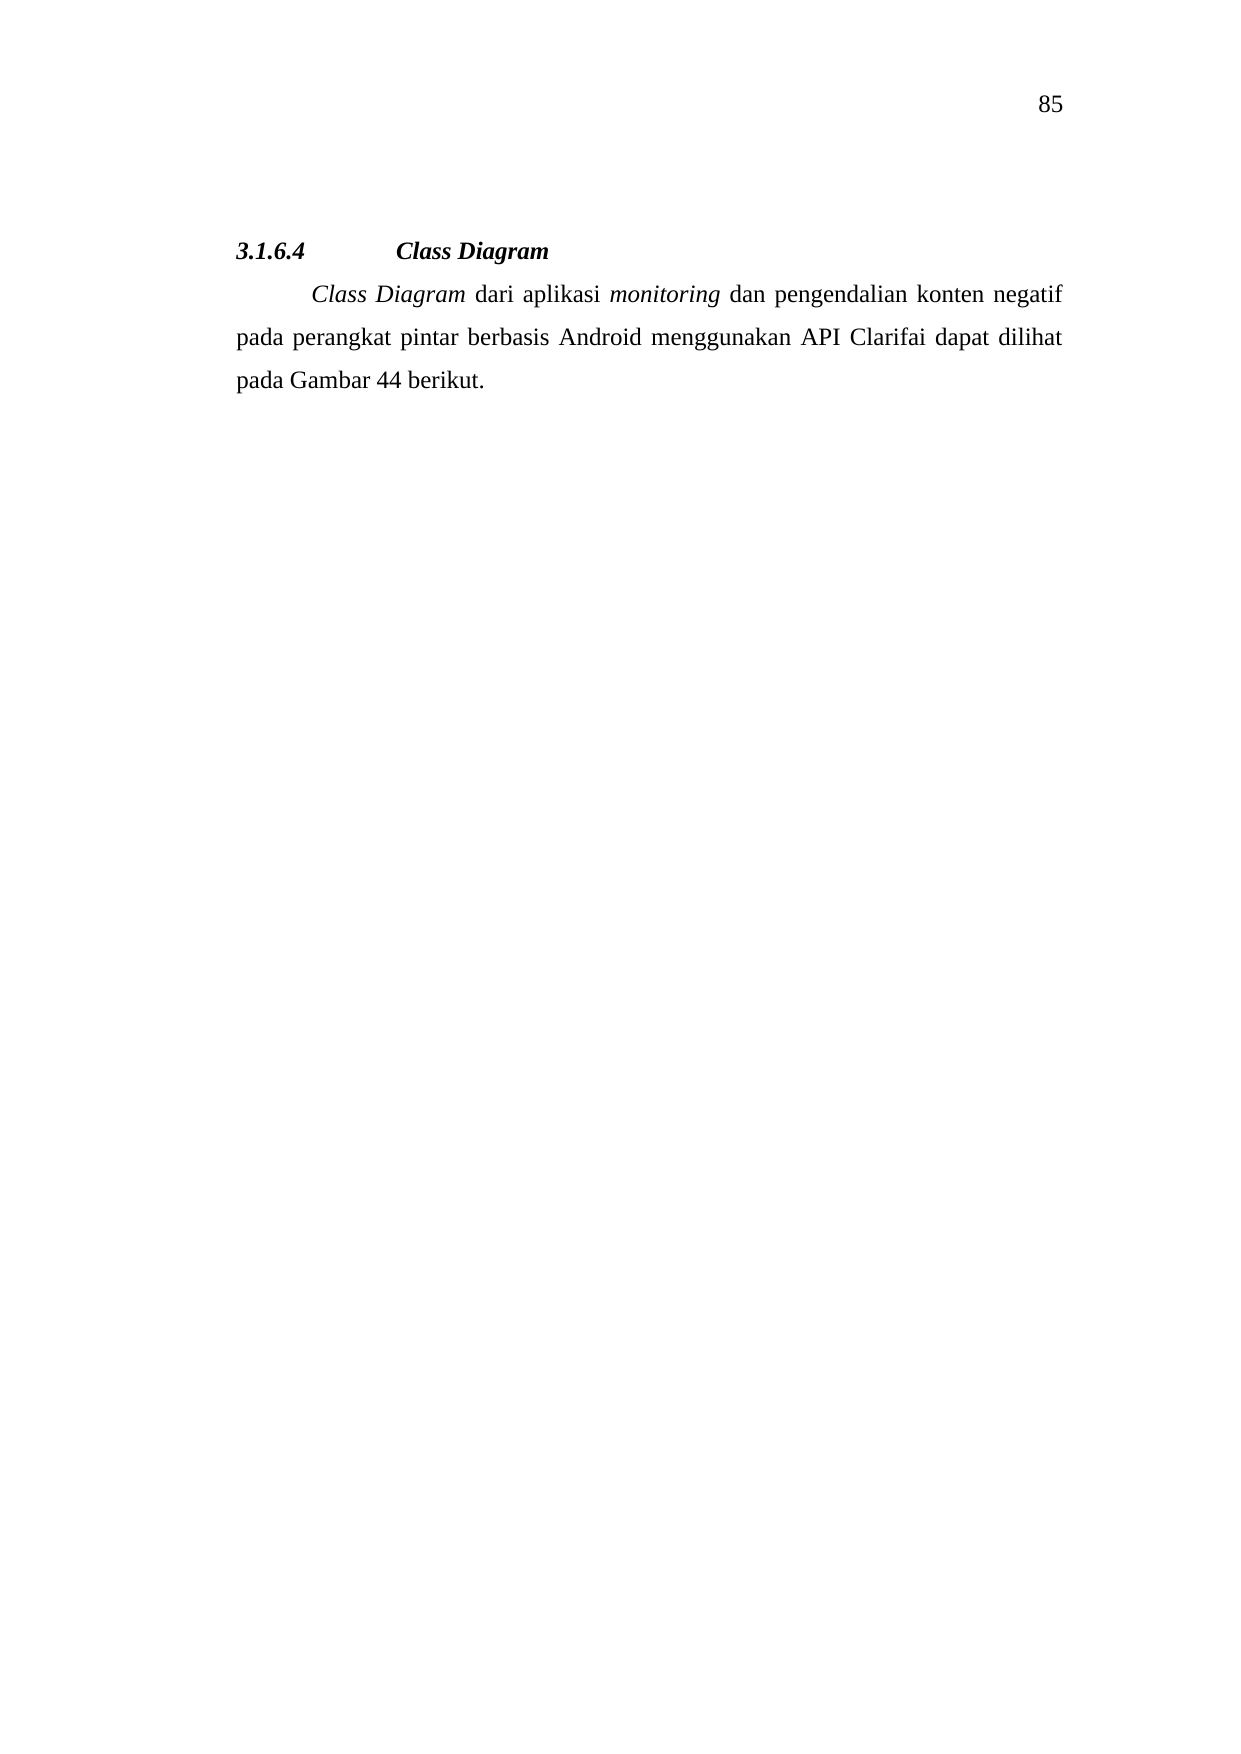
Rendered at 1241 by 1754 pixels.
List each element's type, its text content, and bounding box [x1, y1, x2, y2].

text Class Diagram dari aplikasi monitoring dan pengendalian konten negatif pada perangkat pintar berbasis Android menggunakan API Clarifai dapat dilihat pada Gambar 44 berikut. [236, 279, 1063, 394]
subtitle Class Diagram [236, 236, 1063, 265]
